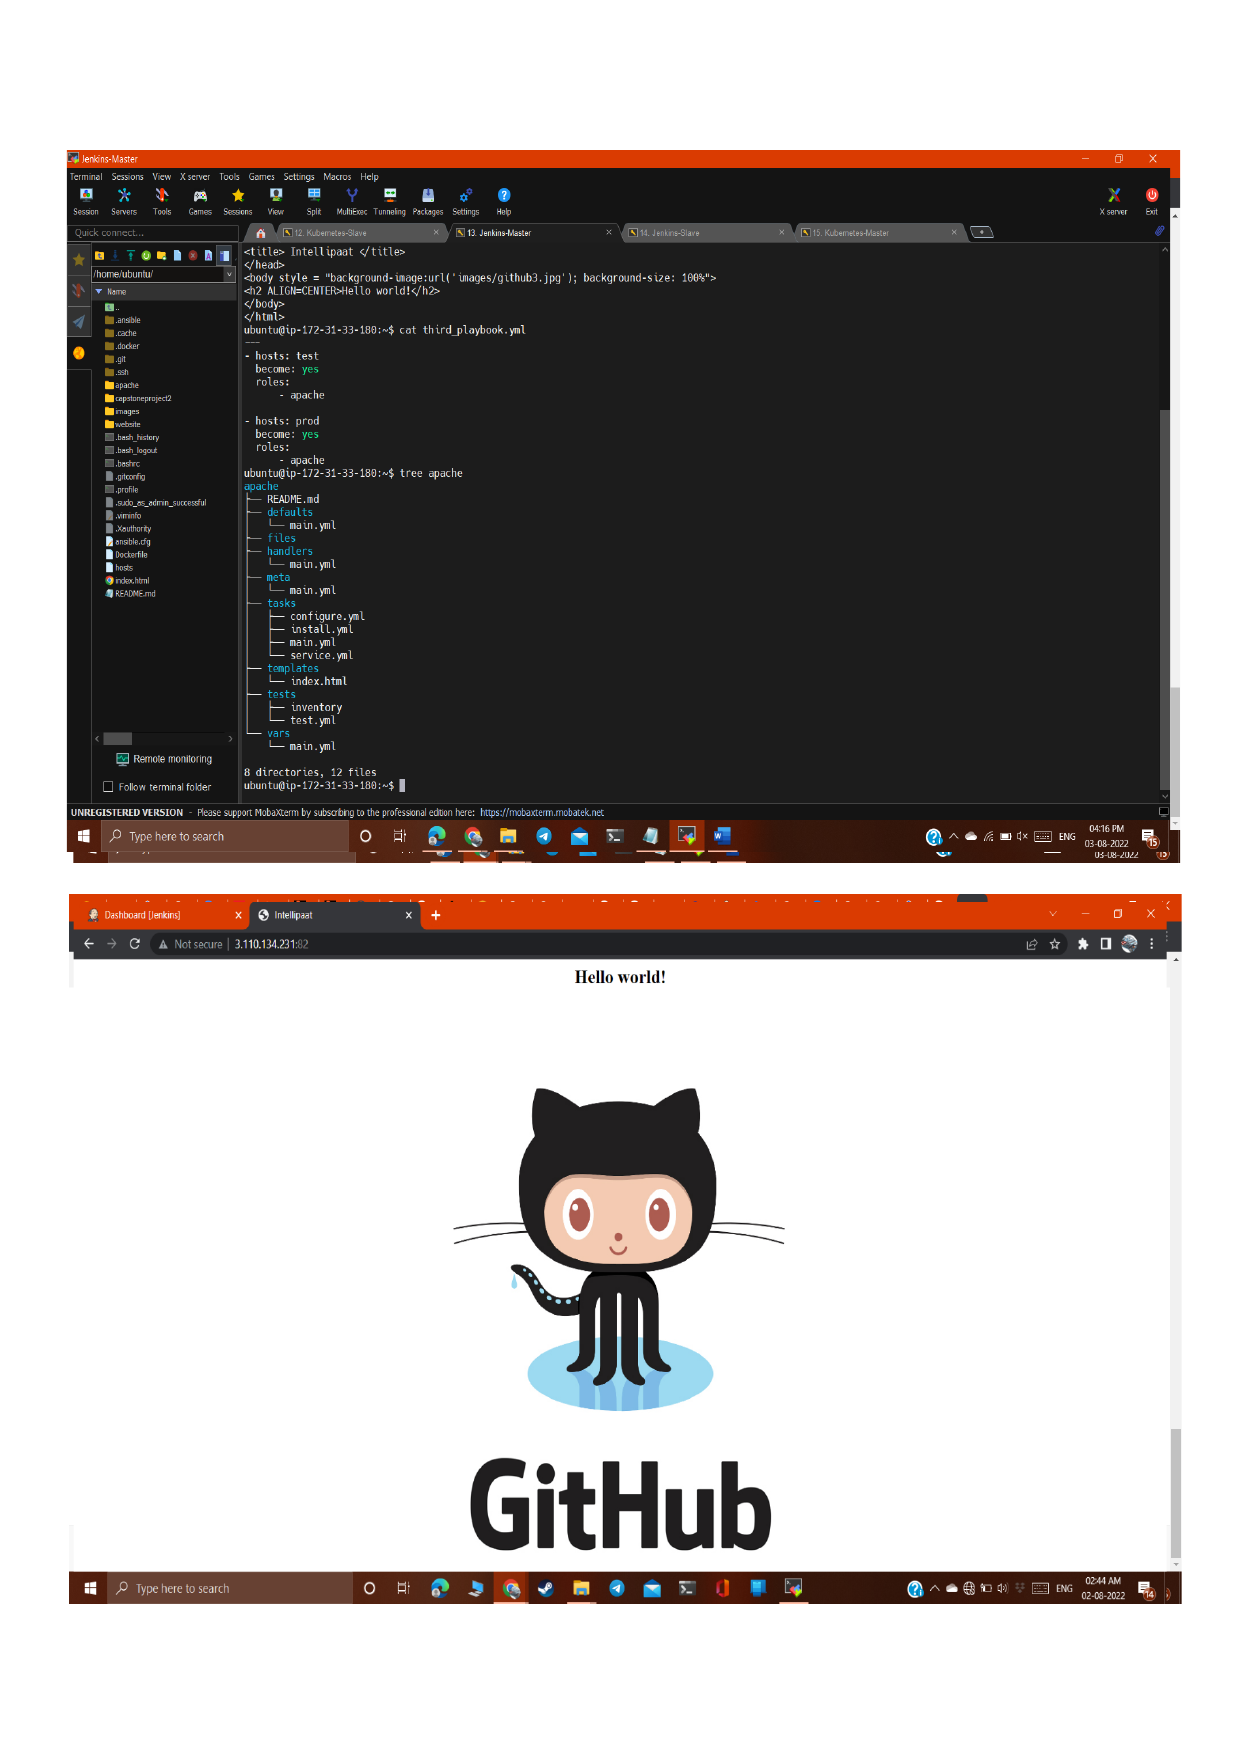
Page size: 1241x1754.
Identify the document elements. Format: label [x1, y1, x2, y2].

picture [69, 894, 1182, 1604]
picture [66, 150, 1181, 863]
